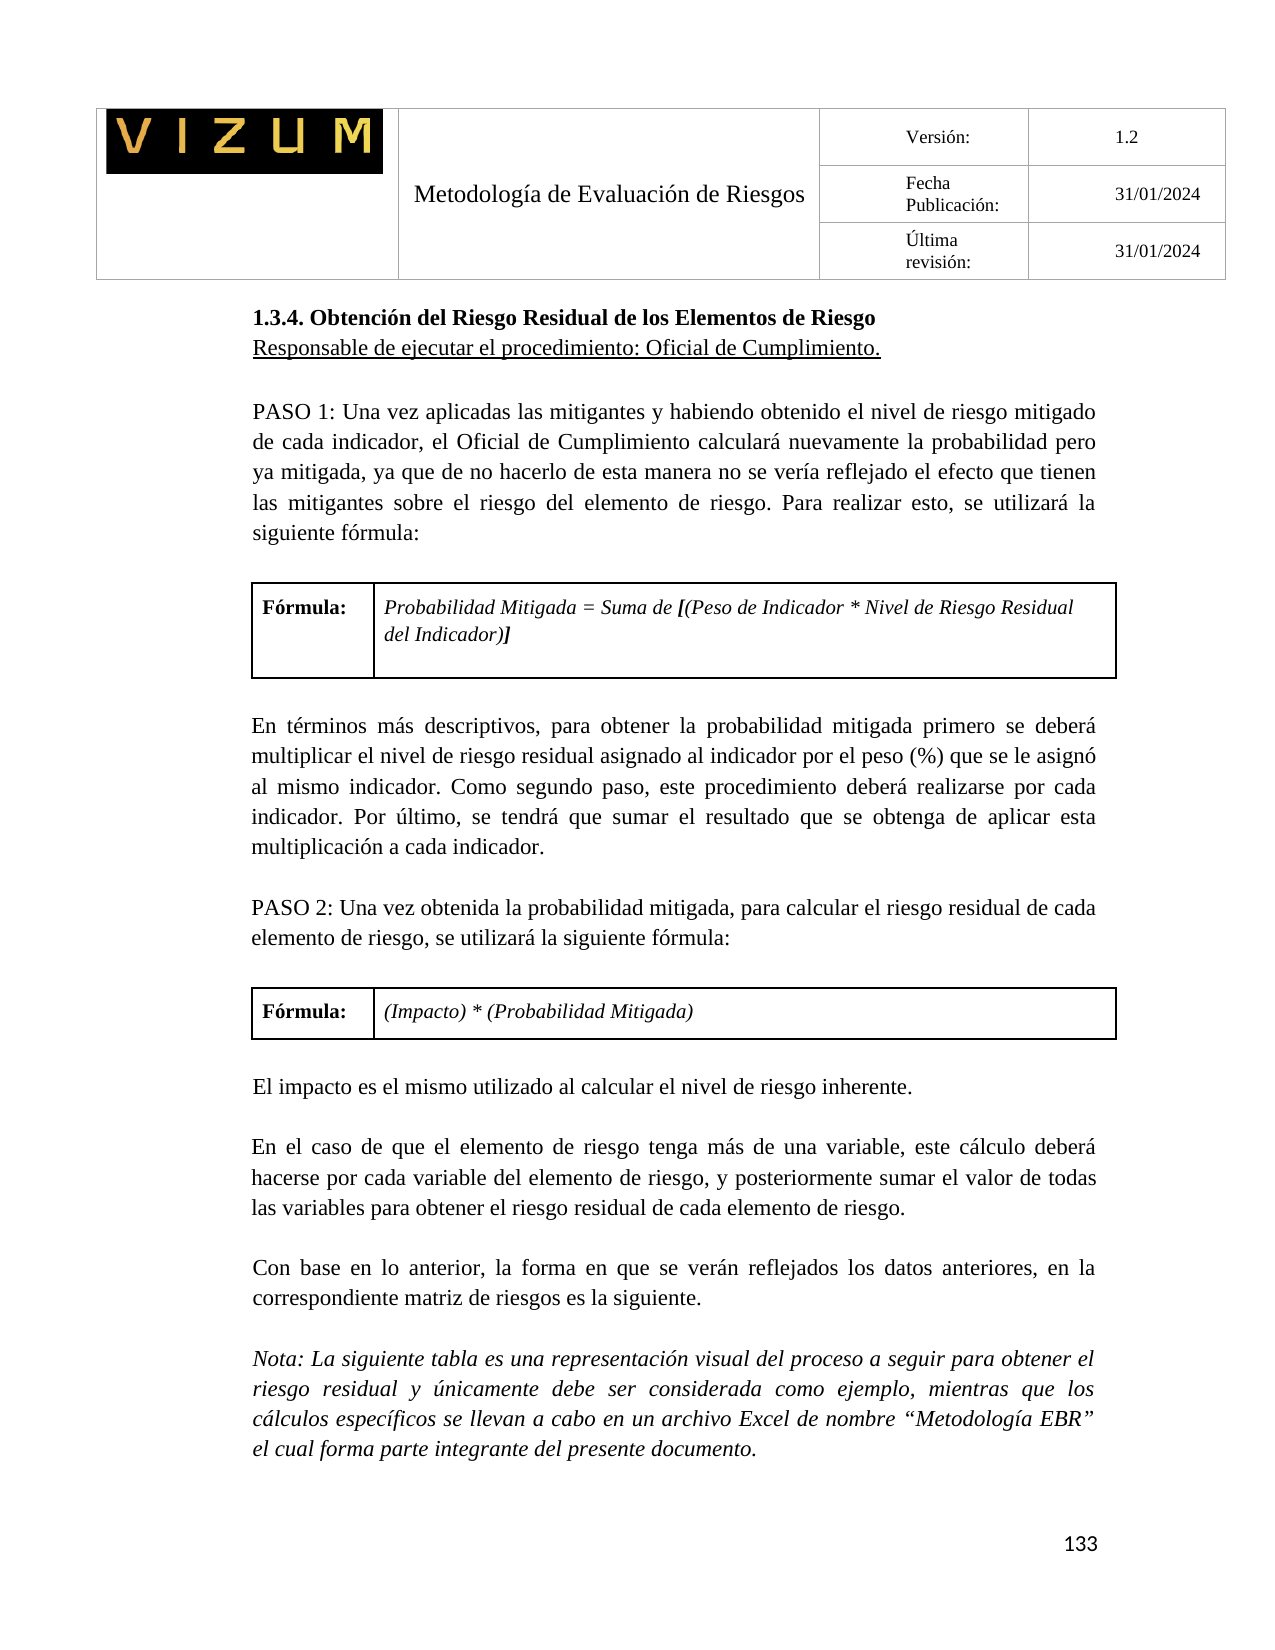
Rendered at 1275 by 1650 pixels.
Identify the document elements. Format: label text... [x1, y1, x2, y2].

text En términos más descriptivos, para obtener la probabilidad mitigada primero se deberá multiplicar el nivel de riesgo residual asignado al indicador por el peso (%) que se le asignó al mismo indicador. Como segundo paso, este procedimiento deberá realizarse por cada indicador. Por último, se tendrá que sumar el resultado que se obtenga de aplicar esta multiplicación a cada indicador. [251, 712, 1098, 859]
text El impacto es el mismo utilizado al calcular el nivel de riesgo inherente. [177, 1073, 1098, 1099]
text PASO 1: Una vez aplicadas las mitigantes y habiendo obtenido el nivel de riesgo mitigado de cada indicador, el Oficial de Cumplimiento calculará nuevamente la probabilidad pero ya mitigada, ya que de no hacerlo de esta manera no se vería reflejado el efecto que tienen las mitigantes sobre el riesgo del elemento de riesgo. Para realizar esto, se utilizará la siguiente fórmula: [252, 398, 1098, 545]
table_header Fórmula: [253, 584, 373, 677]
text PASO 2: Una vez obtenida la probabilidad mitigada, para calcular el riesgo residual de cada elemento de riesgo, se utilizará la siguiente fórmula: [251, 893, 1098, 950]
text Con base en lo anterior, la forma en que se verán reflejados los datos anteriores, en la correspondiente matriz de riesgos es la siguiente. [252, 1254, 1098, 1311]
text 1.3.4. Obtención del Riesgo Residual de los Elementos de Riesgo [177, 304, 1098, 331]
table_header Probabilidad Mitigada = Suma de [(Peso de Indicador * Nivel de Riesgo Residual del Indicador)] [375, 584, 1115, 677]
text Nota: La siguiente tabla es una representación visual del proceso a seguir para obtener el riesgo residual y únicamente debe ser considerada como ejemplo, mientras que los cálculos específicos se llevan a cabo en un archivo Excel de nombre “Metodología EBR” el cual forma parte integrante del presente documento. [252, 1345, 1098, 1462]
picture [106, 109, 383, 174]
table_header Fórmula: [253, 989, 373, 1038]
table_header (Impacto) * (Probabilidad Mitigada) [375, 989, 1115, 1038]
text En el caso de que el elemento de riesgo tenga más de una variable, este cálculo deberá hacerse por cada variable del elemento de riesgo, y posteriormente sumar el valor de todas las variables para obtener el riesgo residual de cada elemento de riesgo. [251, 1133, 1098, 1220]
text Responsable de ejecutar el procedimiento: Oficial de Cumplimiento. [177, 334, 1098, 361]
